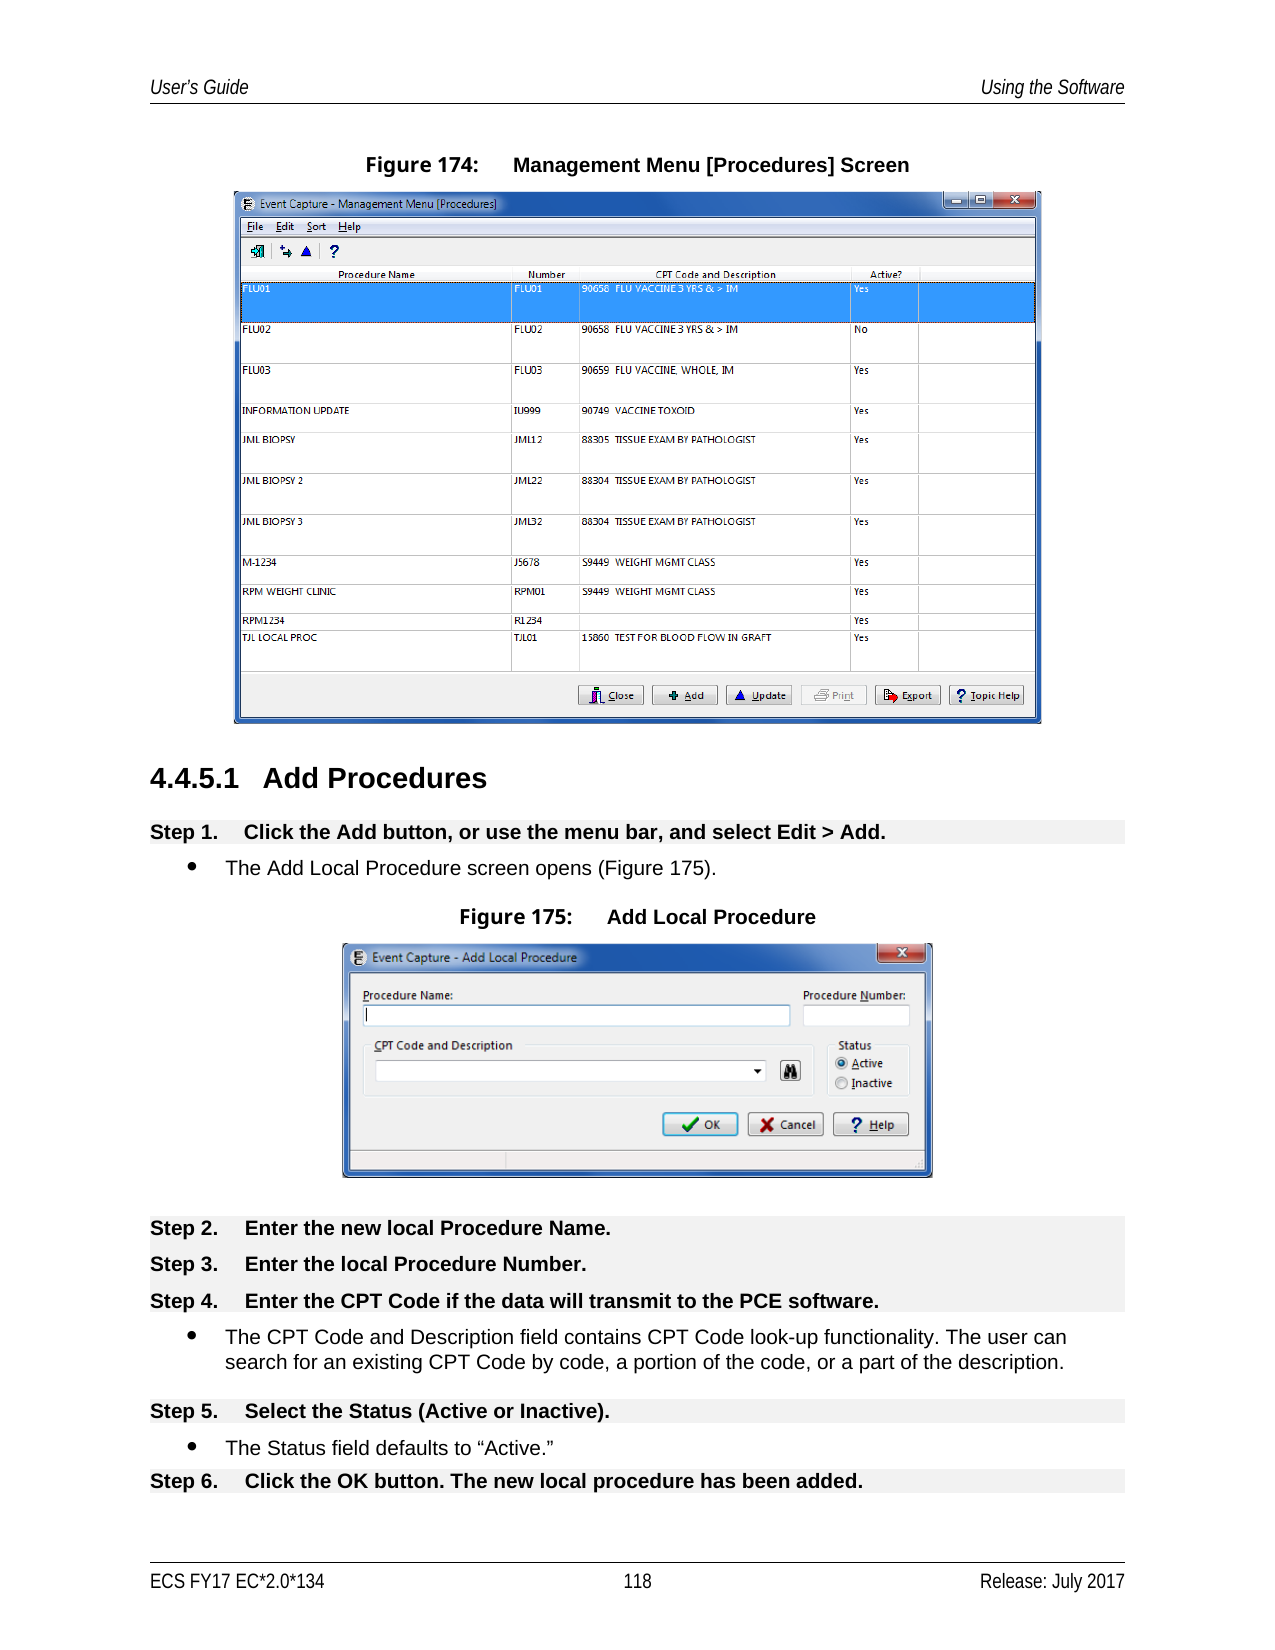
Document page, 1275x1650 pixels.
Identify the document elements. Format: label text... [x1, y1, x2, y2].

list Click the Add button, or use the menu bar, and select Edit > Add. [150, 820, 1125, 844]
text Select the Status (Active or Inactive). [150, 1399, 1125, 1423]
text Add Local Procedure [150, 902, 1125, 931]
picture [233, 191, 1042, 724]
text Enter the new local Procedure Name. [150, 1216, 1125, 1239]
subtitle Add Procedures [150, 761, 1125, 795]
list The CPT Code and Description field contains CPT Code look-up functionality. The user can search for an existing CPT Code by code, a portion of the code, or a part of the description. [187, 1325, 1125, 1374]
text Enter the CPT Code if the data will transmit to the PCE software. [150, 1288, 1125, 1312]
text Management Menu [Procedures] Screen [150, 150, 1125, 178]
text Enter the local Procedure Number. [150, 1252, 1125, 1276]
list The Add Local Procedure screen opens (Figure 175). [188, 856, 1125, 881]
list The Status field defaults to “Active.” [188, 1435, 1125, 1460]
picture [342, 943, 933, 1178]
text Click the OK button. The new local procedure has been added. [150, 1469, 1125, 1493]
